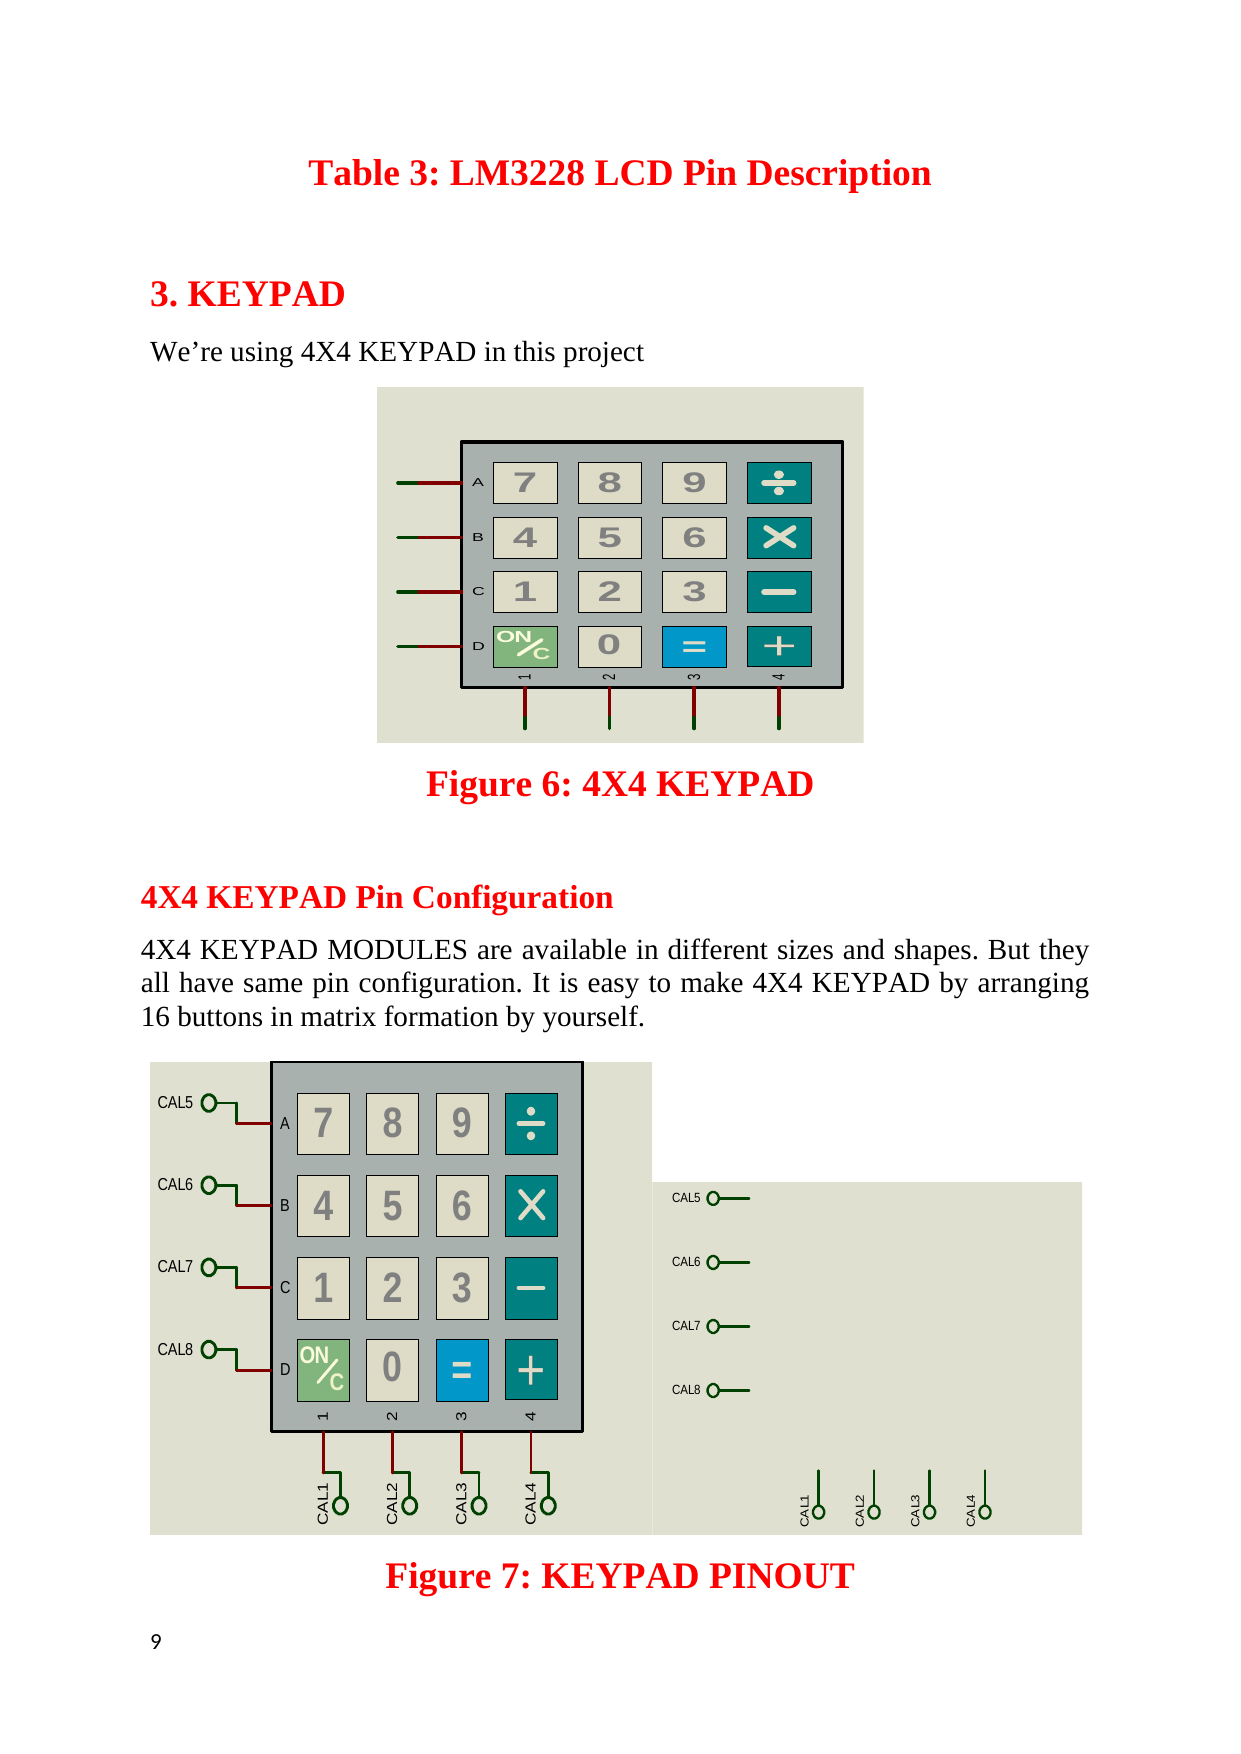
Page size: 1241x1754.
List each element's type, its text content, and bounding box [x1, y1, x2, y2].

text Figure 7: KEYPAD PINOUT [150, 1553, 1090, 1597]
text 4X4 KEYPAD Pin Configuration [141, 877, 1090, 915]
text We’re using 4X4 KEYPAD in this project [150, 334, 1090, 368]
text Table 3: LM3228 LCD Pin Description [150, 150, 1090, 193]
text Figure 6: 4X4 KEYPAD [150, 761, 1090, 804]
text 4X4 KEYPAD MODULES are available in different sizes and shapes. But they all have same pin configuration. It is easy to make 4X4 KEYPAD by arranging 16 buttons in matrix formation by yourself. [141, 932, 1090, 1033]
text 3. KEYPAD [150, 271, 1090, 314]
